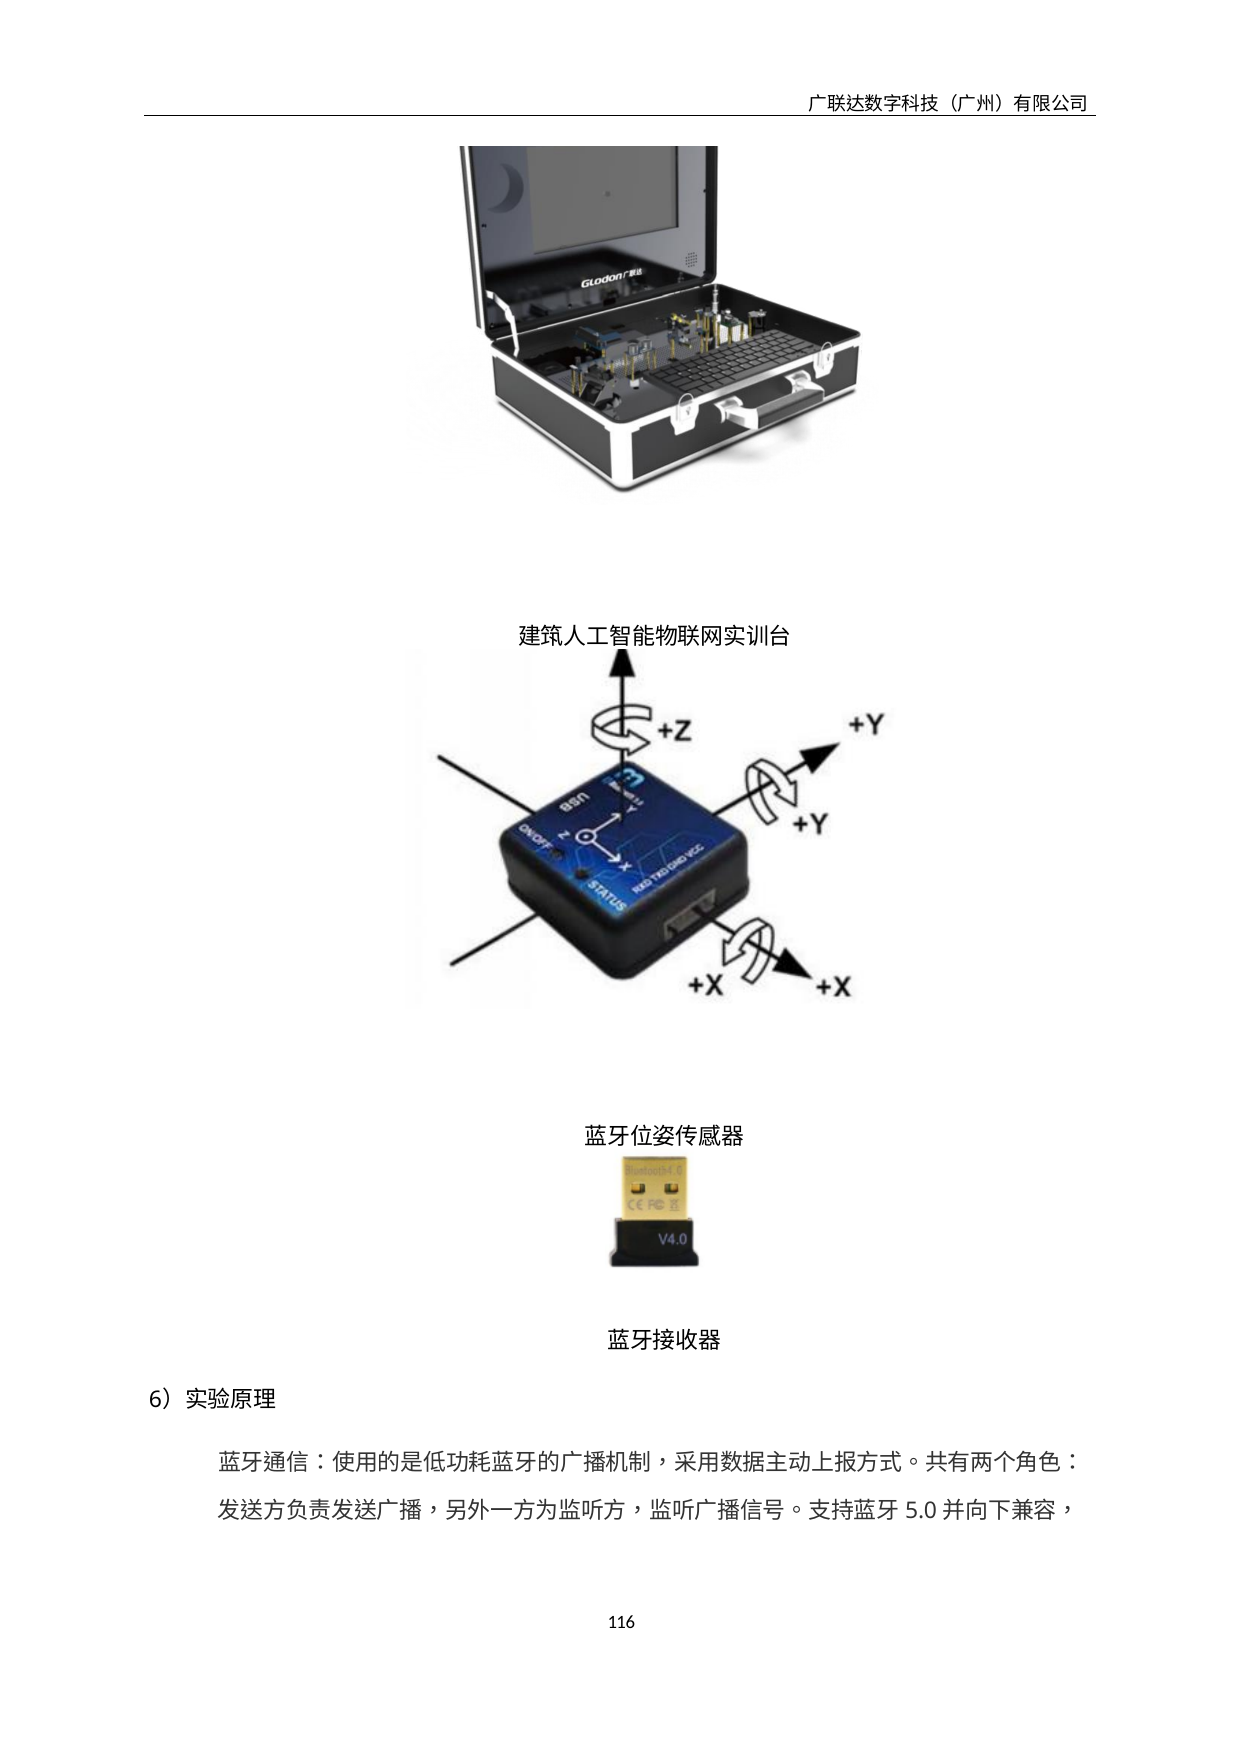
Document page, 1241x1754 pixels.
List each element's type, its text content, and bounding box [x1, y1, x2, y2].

text 蓝牙位姿传感器 [584, 1124, 1096, 1149]
picture [405, 649, 905, 1009]
picture [406, 146, 879, 505]
picture [604, 1149, 706, 1274]
text 蓝牙通信：使用的是低功耗蓝牙的广播机制，采用数据主动上报方式。共有两个角色：发送方负责发送广播，另外一方为监听方，监听广播信号。支持蓝牙 5.0 并向下兼容， [218, 1446, 1084, 1526]
text 6）实验原理 [149, 1387, 1096, 1412]
text 蓝牙接收器 [607, 1329, 1096, 1354]
text 建筑人工智能物联网实训台 [518, 624, 1096, 649]
